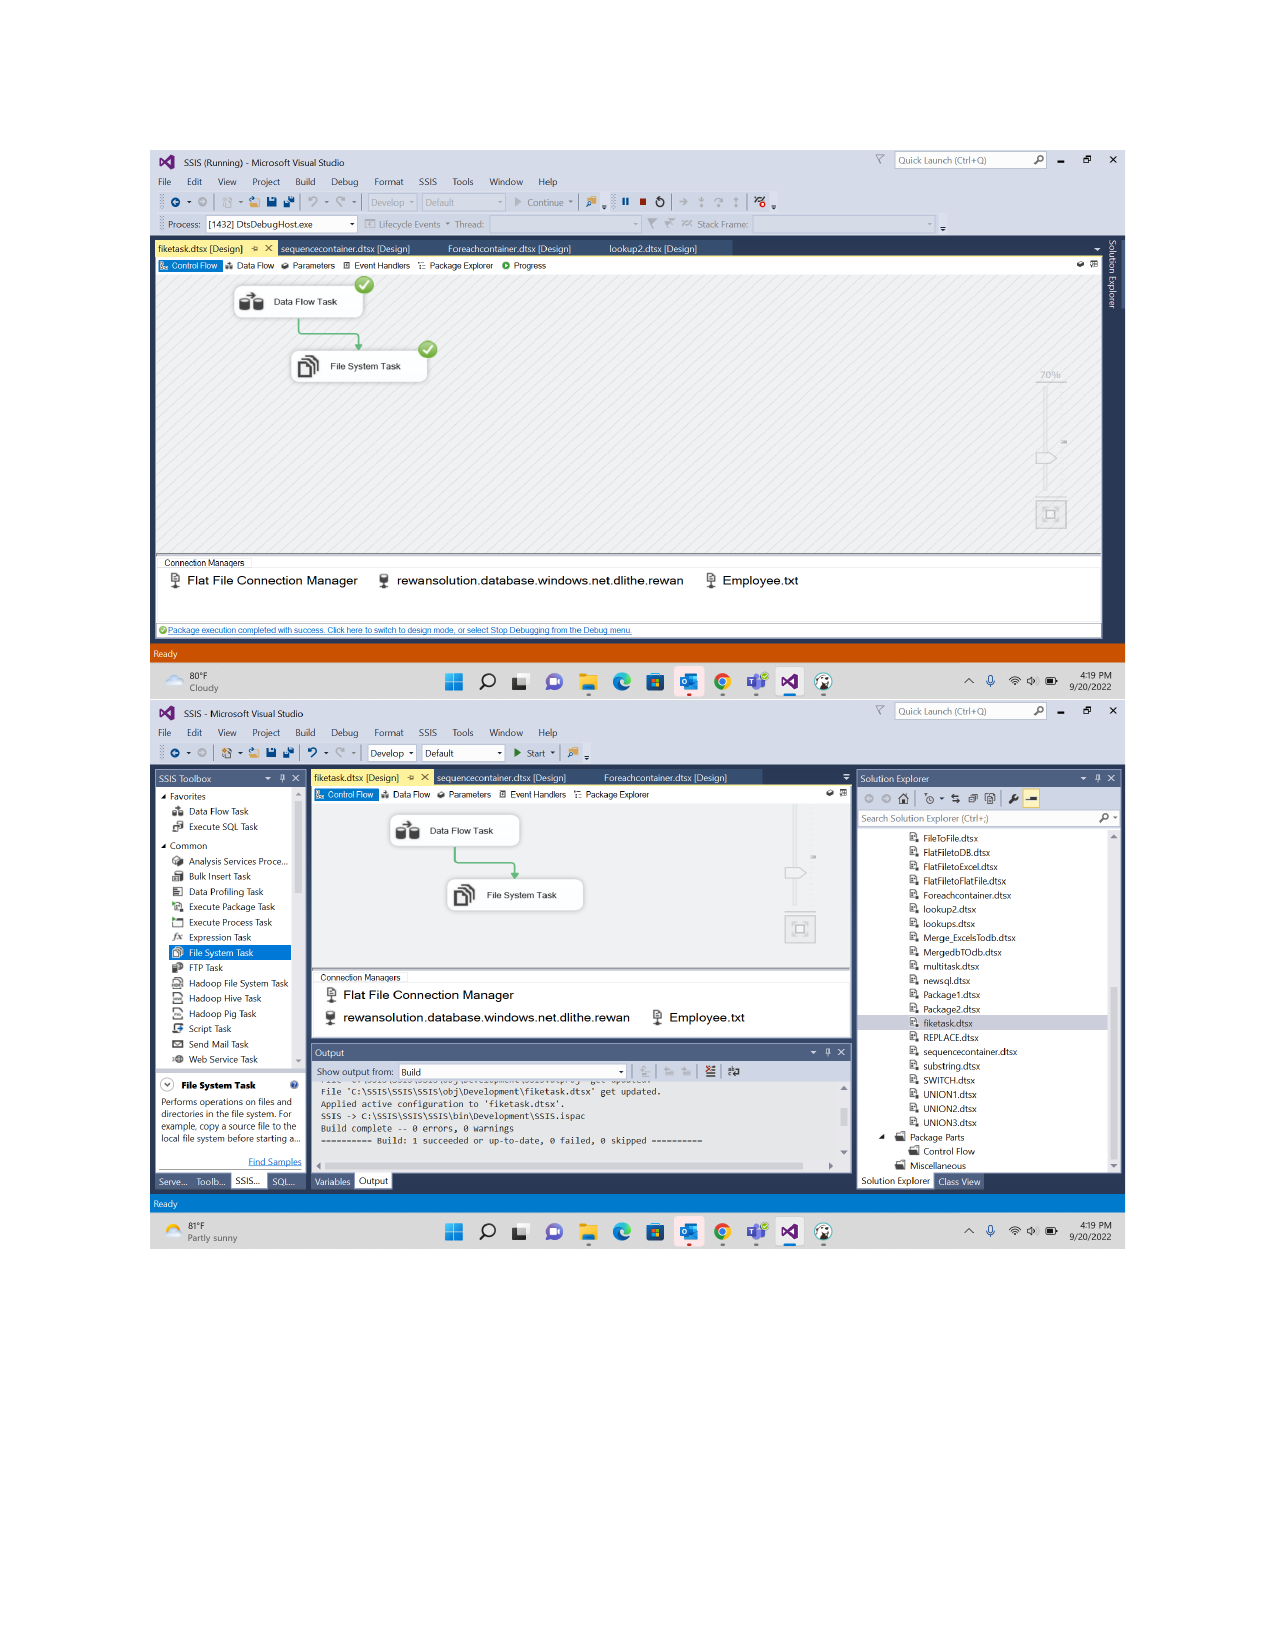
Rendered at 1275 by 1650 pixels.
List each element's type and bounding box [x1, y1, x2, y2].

picture [150, 700, 1125, 1249]
picture [150, 150, 1125, 699]
